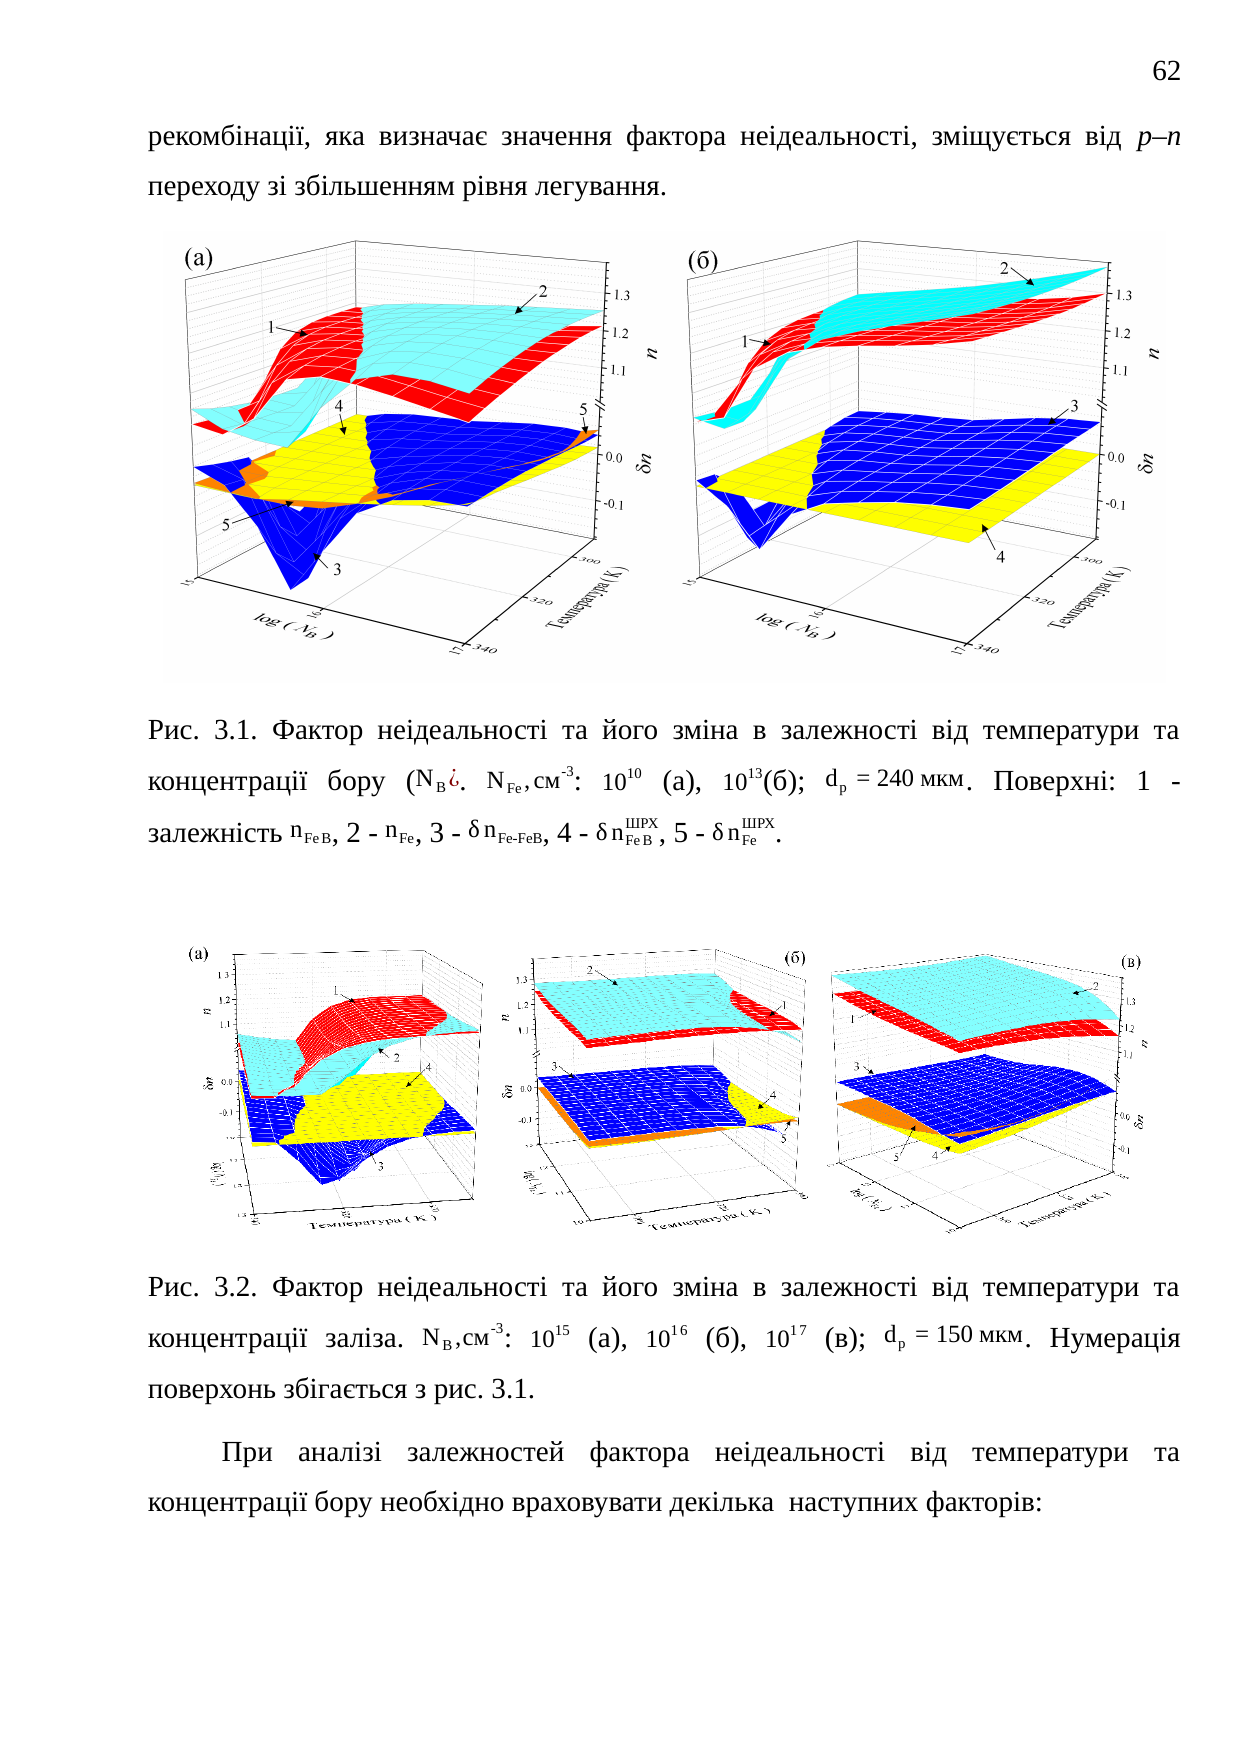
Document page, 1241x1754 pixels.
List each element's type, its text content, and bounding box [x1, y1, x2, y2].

picture [162, 231, 1167, 683]
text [148, 118, 1181, 202]
text Рис. 3.2. Фактор неідеальності та його зміна в залежності від температури та концентрації заліза. : (а), (б), (в); . Нумерація поверхонь збігається з рис. 3.1. [148, 1269, 1181, 1404]
picture [180, 941, 1149, 1240]
text Рис. 3.1. Фактор неідеальності та його зміна в залежності від температури та концентрації бору (. : (а), (б); . Поверхні: 1 - залежність , 2 - , 3 - , 4 - , 5 - . [148, 712, 1181, 849]
text При аналізі залежностей фактора неідеальності від температури та концентрації бору необхідно враховувати декілька наступних факторів: [148, 1434, 1181, 1517]
